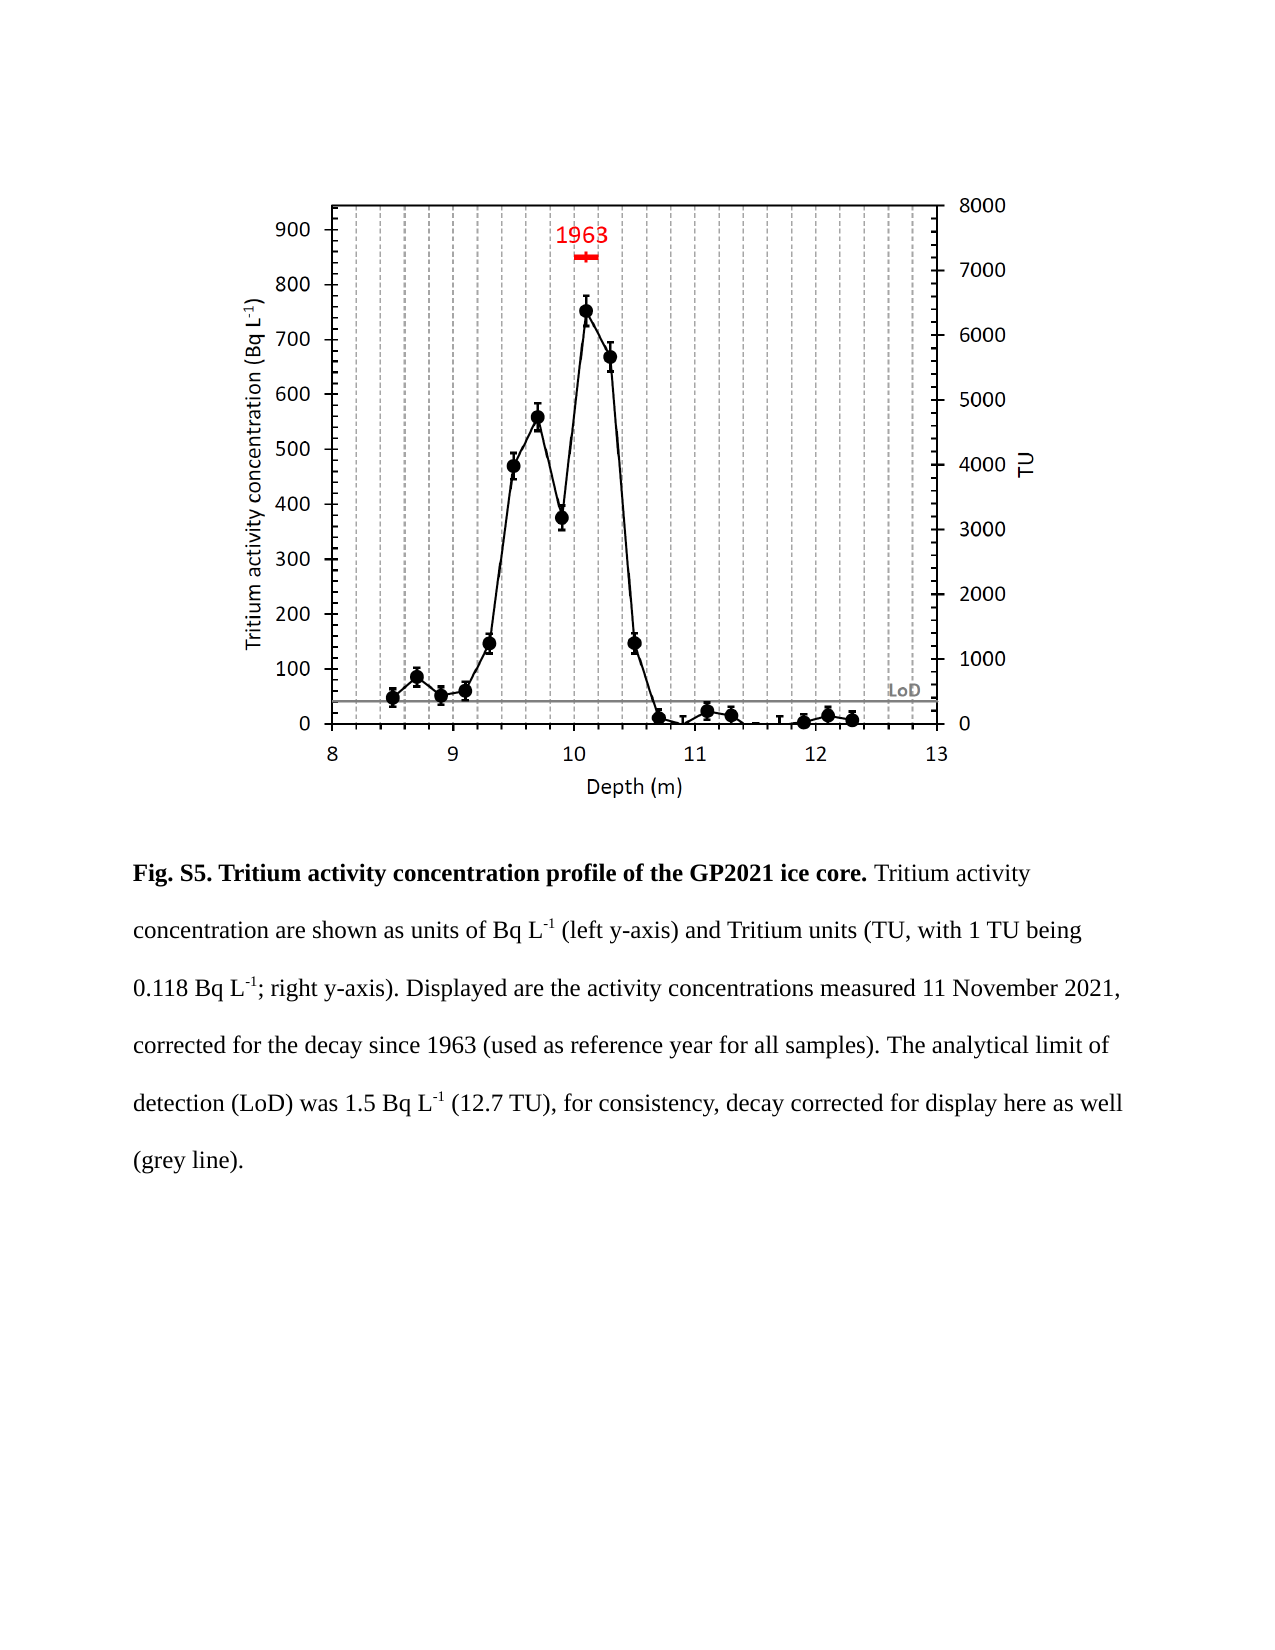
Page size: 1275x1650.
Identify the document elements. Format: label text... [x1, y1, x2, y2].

picture [228, 185, 1042, 804]
subtitle Fig. S5. Tritium activity concentration profile of the GP2021 ice core. Tritium activity concentration are shown as units of Bq L-1 (left y-axis) and Tritium units (TU, with 1 TU being 0.118 Bq L-1; right y-axis). Displayed are the activity concentrations measured 11 November 2021, corrected for the decay since 1963 (used as reference year for all samples). The analytical limit of detection (LoD) was 1.5 Bq L-1 (12.7 TU), for consistency, decay corrected for display here as well (grey line). [133, 858, 1137, 1174]
